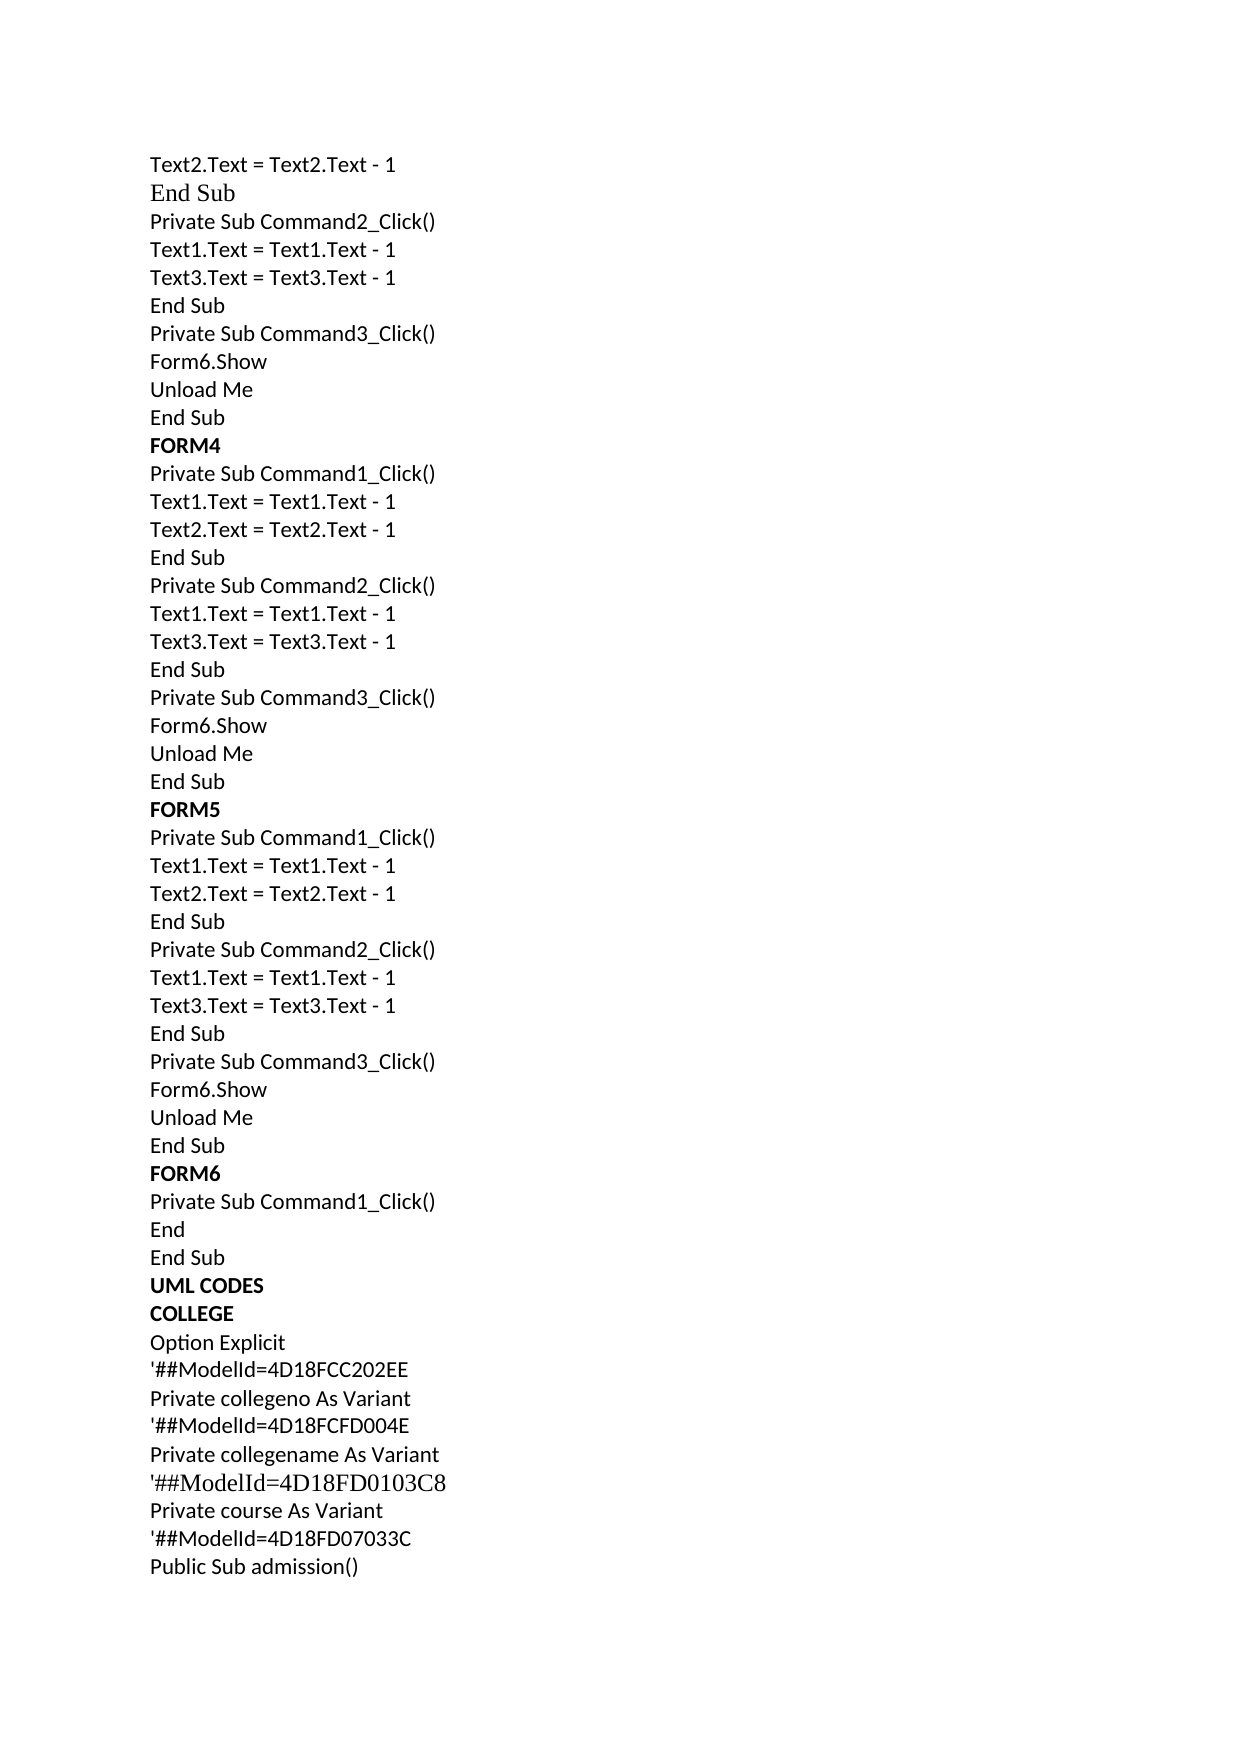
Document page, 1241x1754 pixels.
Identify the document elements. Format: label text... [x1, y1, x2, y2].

text End Sub [150, 1019, 1090, 1047]
text Option Explicit [150, 1328, 1090, 1356]
text Private Sub Command3_Click() [150, 1047, 1090, 1075]
text Form6.Show [150, 711, 1090, 739]
text FORM6 [150, 1159, 1090, 1187]
text Text2.Text = Text2.Text - 1 [150, 515, 1090, 543]
text Private Sub Command1_Click() [150, 459, 1090, 487]
text Private collegename As Variant [150, 1440, 1090, 1468]
text Private Sub Command3_Click() [150, 683, 1090, 711]
text Private Sub Command2_Click() [150, 935, 1090, 963]
text Text1.Text = Text1.Text - 1 [150, 487, 1090, 515]
text Unload Me [150, 375, 1090, 403]
text Text3.Text = Text3.Text - 1 [150, 627, 1090, 655]
text Text1.Text = Text1.Text - 1 [150, 235, 1090, 263]
text End Sub [150, 178, 1090, 207]
text End Sub [150, 543, 1090, 571]
text '##ModelId=4D18FD07033C [150, 1524, 1090, 1552]
text End Sub [150, 1131, 1090, 1159]
text FORM4 [150, 431, 1090, 459]
text End Sub [150, 1243, 1090, 1272]
text Unload Me [150, 739, 1090, 767]
text '##ModelId=4D18FCFD004E [150, 1412, 1090, 1440]
text Form6.Show [150, 1075, 1090, 1103]
text Private Sub Command2_Click() [150, 207, 1090, 235]
text Text1.Text = Text1.Text - 1 [150, 963, 1090, 991]
text Private course As Variant [150, 1496, 1090, 1524]
text Private Sub Command1_Click() [150, 823, 1090, 851]
text Text1.Text = Text1.Text - 1 [150, 599, 1090, 627]
text UML CODES [150, 1272, 1090, 1299]
text Private Sub Command3_Click() [150, 319, 1090, 347]
text Text2.Text = Text2.Text - 1 [150, 150, 1090, 178]
text Text3.Text = Text3.Text - 1 [150, 263, 1090, 291]
text '##ModelId=4D18FD0103C8 [150, 1468, 1090, 1496]
text End Sub [150, 767, 1090, 795]
text End [150, 1216, 1090, 1243]
text Form6.Show [150, 347, 1090, 375]
text Private collegeno As Variant [150, 1384, 1090, 1412]
text Public Sub admission() [150, 1552, 1090, 1581]
text End Sub [150, 907, 1090, 935]
text Text2.Text = Text2.Text - 1 [150, 879, 1090, 907]
text COLLEGE [150, 1299, 1090, 1328]
text FORM5 [150, 795, 1090, 823]
text Text1.Text = Text1.Text - 1 [150, 851, 1090, 879]
text Text3.Text = Text3.Text - 1 [150, 991, 1090, 1019]
text Private Sub Command2_Click() [150, 571, 1090, 599]
text '##ModelId=4D18FCC202EE [150, 1356, 1090, 1384]
text Unload Me [150, 1103, 1090, 1131]
text End Sub [150, 403, 1090, 431]
text End Sub [150, 655, 1090, 683]
text End Sub [150, 291, 1090, 319]
text Private Sub Command1_Click() [150, 1187, 1090, 1216]
